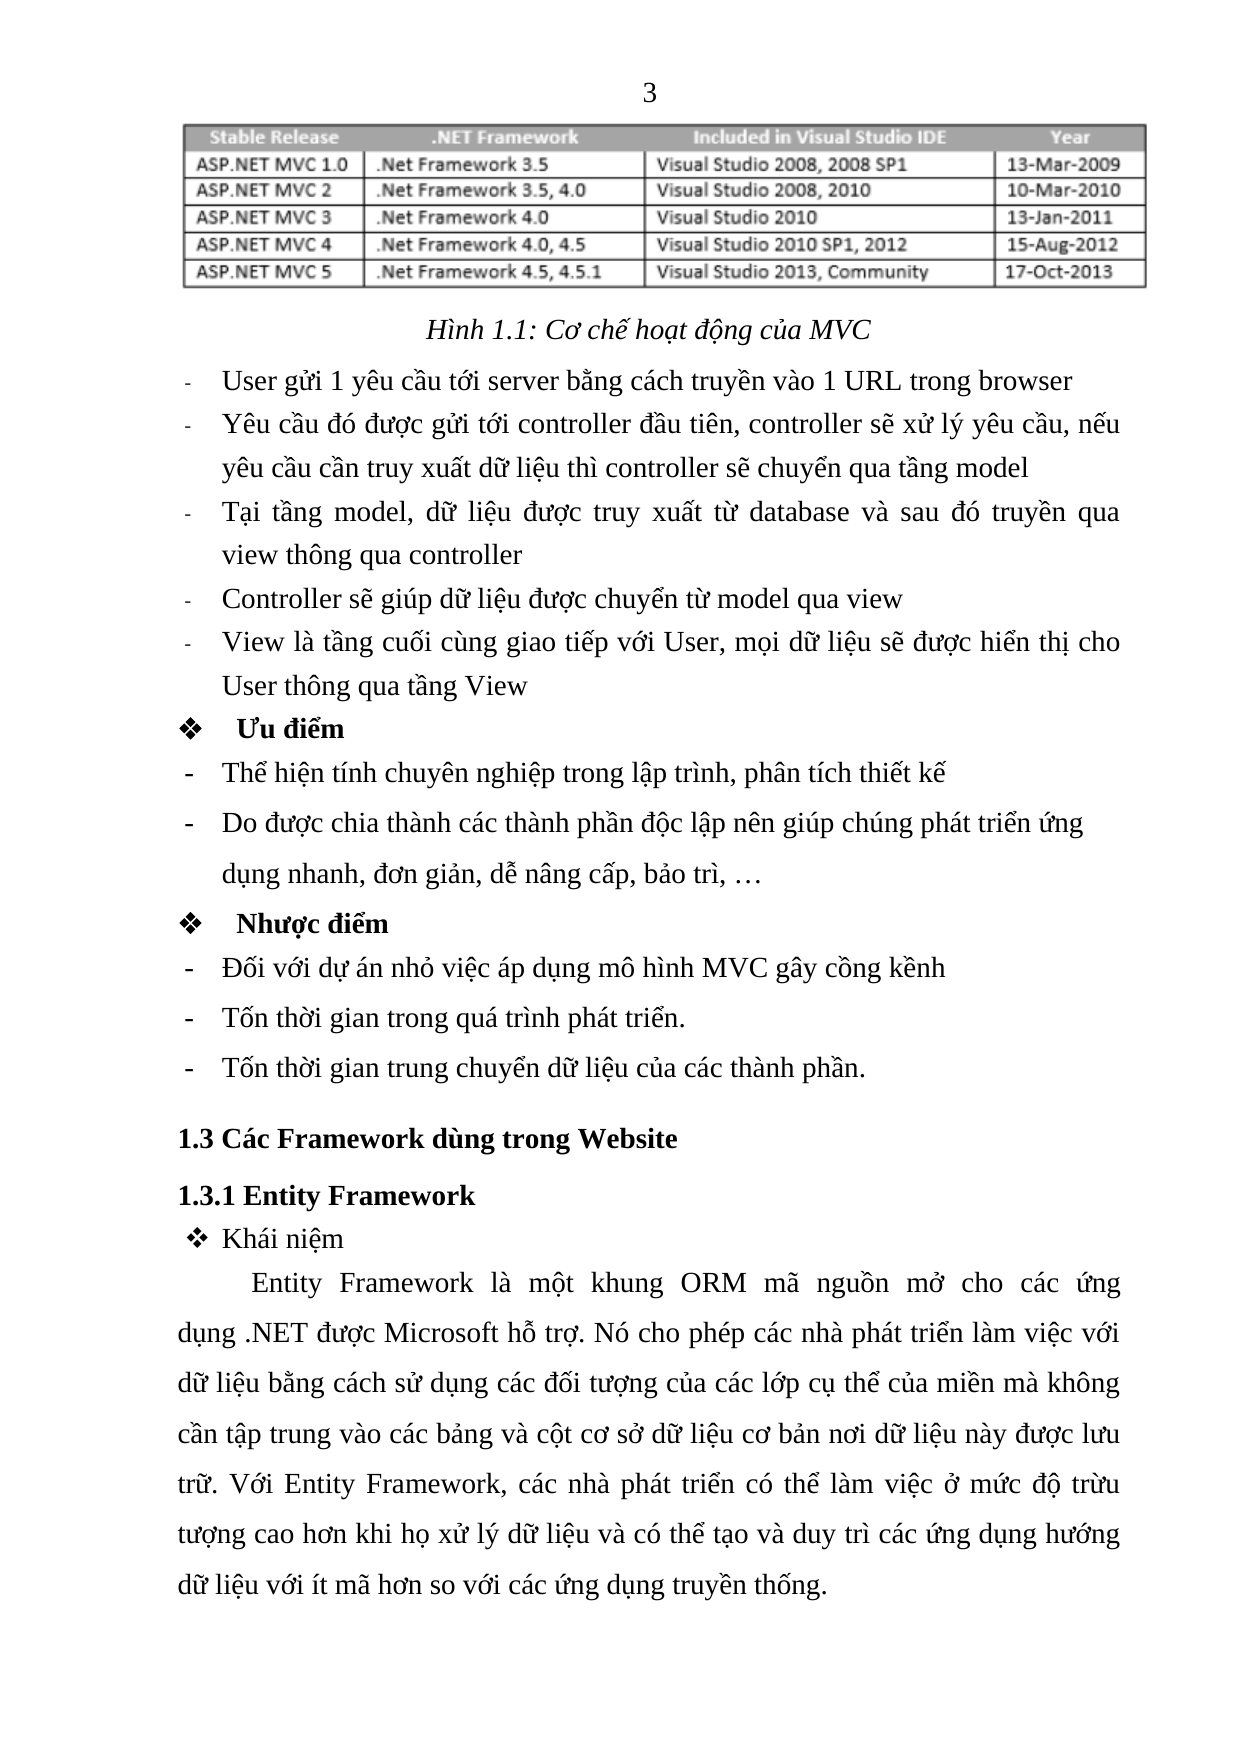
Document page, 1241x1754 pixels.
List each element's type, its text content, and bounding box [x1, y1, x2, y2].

list Khái niệm [184, 1221, 1122, 1255]
list Thể hiện tính chuyên nghiệp trong lập trình, phân tích thiết kế [184, 755, 1122, 789]
subtitle 1.3 Các Framework dùng trong Website [177, 1122, 1122, 1155]
text Hình 1.1: Cơ chế hoạt động của MVC [177, 312, 1122, 346]
text Entity Framework là một khung ORM mã nguồn mở cho các ứng dụng .NET được Microsoft hỗ trợ. Nó cho phép các nhà phát triển làm việc với dữ liệu bằng cách sử dụng các đối tượng của các lớp cụ thể của miền mà không cần tập trung vào các bảng và cột cơ sở dữ liệu cơ bản nơi dữ liệu này được lưu trữ. Với Entity Framework, các nhà phát triển có thể làm việc ở mức độ trừu tượng cao hơn khi họ xử lý dữ liệu và có thể tạo và duy trì các ứng dụng hướng dữ liệu với ít mã hơn so với các ứng dụng truyền thống. [177, 1265, 1122, 1600]
list Nhược điểm [177, 906, 1122, 940]
list Tại tầng model, dữ liệu được truy xuất từ database và sau đó truyền qua view thông qua controller [184, 494, 1122, 571]
list View là tầng cuối cùng giao tiếp với User, mọi dữ liệu sẽ được hiển thị cho User thông qua tầng View [184, 624, 1122, 702]
list Tốn thời gian trung chuyển dữ liệu của các thành phần. [184, 1051, 1122, 1084]
list User gửi 1 yêu cầu tới server bằng cách truyền vào 1 URL trong browser [184, 363, 1122, 396]
picture [177, 118, 1153, 296]
list Do được chia thành các thành phần độc lập nên giúp chúng phát triển ứng dụng nhanh, đơn giản, dễ nâng cấp, bảo trì, … [184, 806, 1122, 889]
list Đối với dự án nhỏ việc áp dụng mô hình MVC gây cồng kềnh [184, 950, 1122, 983]
list Controller sẽ giúp dữ liệu được chuyển từ model qua view [184, 581, 1122, 614]
text 1.3.1 Entity Framework [177, 1178, 1122, 1211]
list Yêu cầu đó được gửi tới controller đầu tiên, controller sẽ xử lý yêu cầu, nếu yêu cầu cần truy xuất dữ liệu thì controller sẽ chuyển qua tầng model [184, 406, 1122, 484]
list Tốn thời gian trong quá trình phát triển. [184, 1000, 1122, 1034]
list Ưu điểm [177, 712, 1122, 745]
